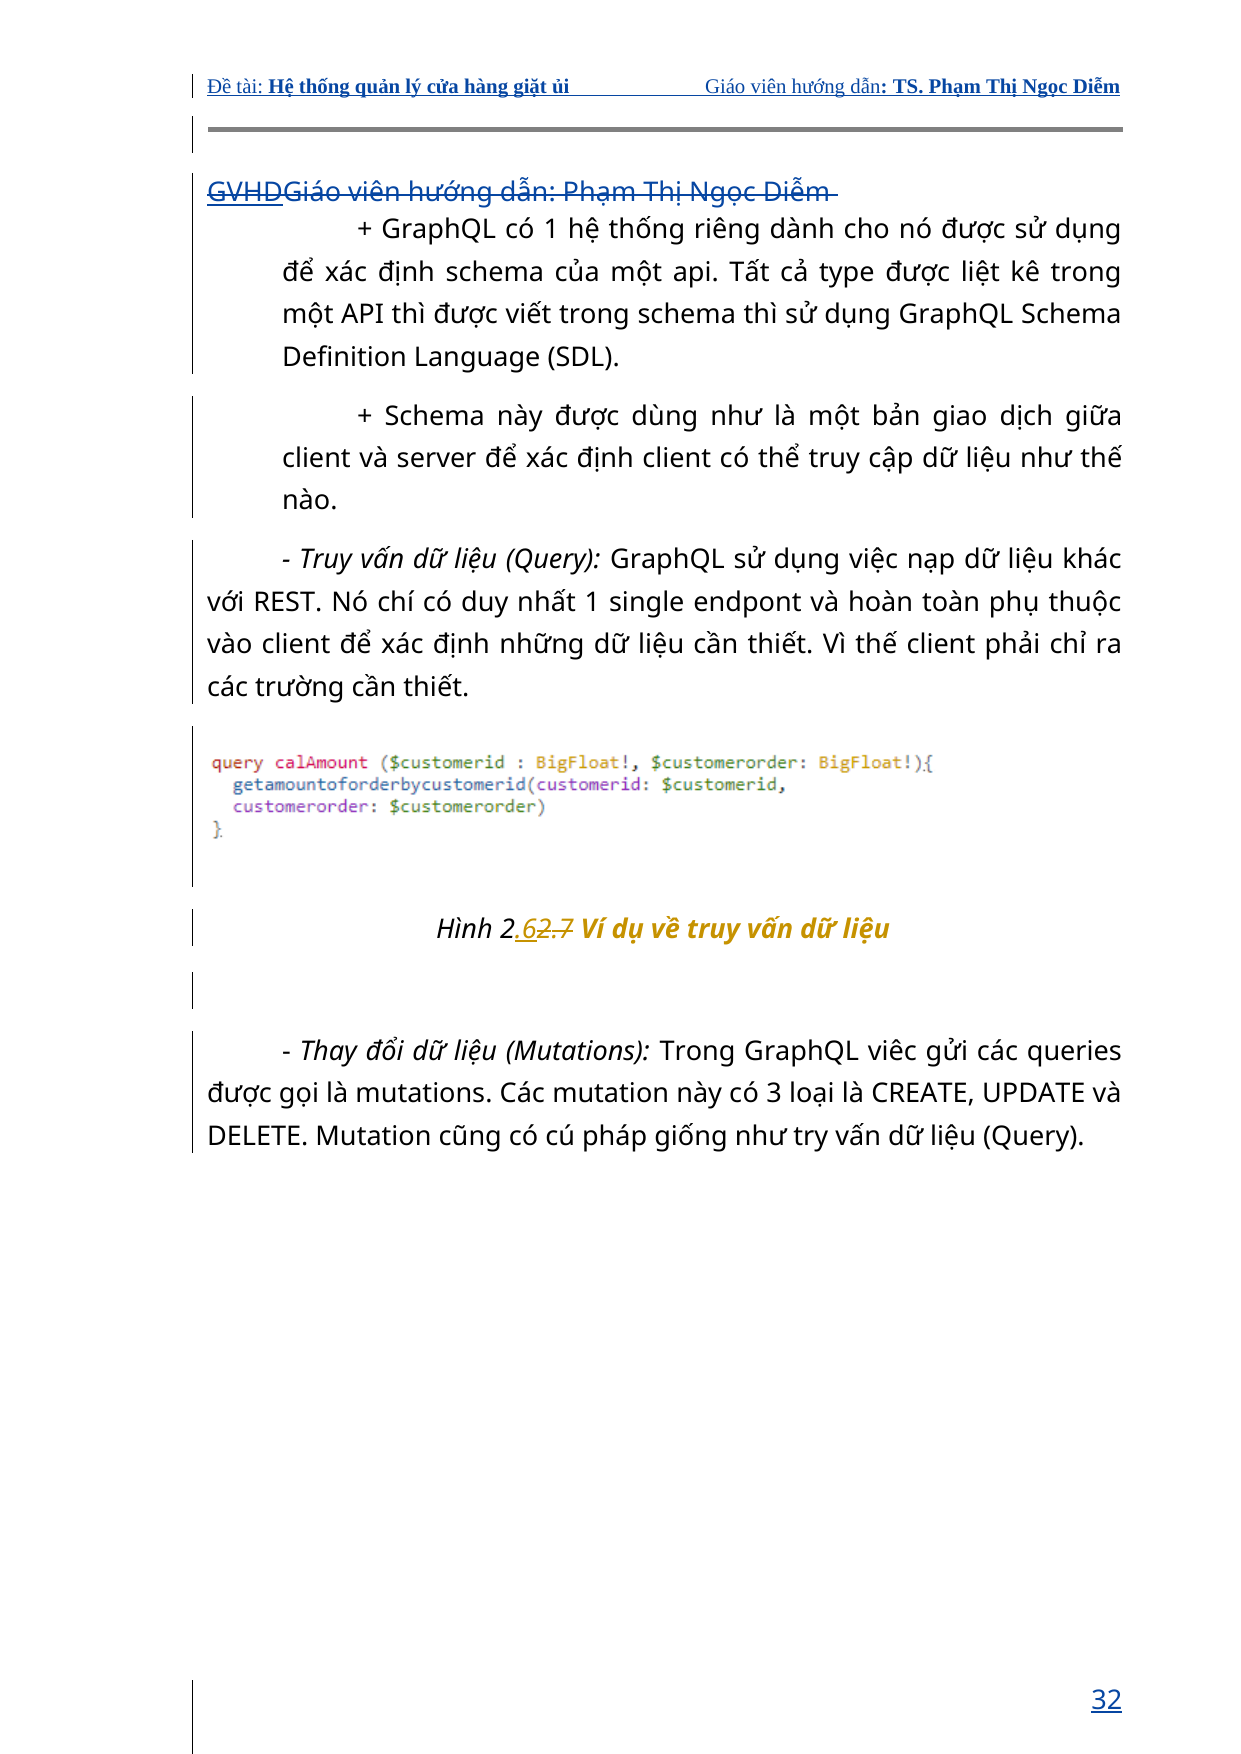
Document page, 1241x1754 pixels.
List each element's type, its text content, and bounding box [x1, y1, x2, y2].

text + Schema này được dùng như là một bản giao dịch giữa client và server để xác định client có thể truy cập dữ liệu như thế nào. [282, 396, 1122, 518]
text + GraphQL có 1 hệ thống riêng dành cho nó được sử dụng để xác định schema của một api. Tất cả type được liệt kê trong một API thì được viết trong schema thì sử dụng GraphQL Schema Definition Language (SDL). [282, 210, 1122, 374]
text - Thay đổi dữ liệu (Mutations): Trong GraphQL viêc gửi các queries được gọi là mutations. Các mutation này có 3 loại là CREATE, UPDATE và DELETE. Mutation cũng có cú pháp giống như try vấn dữ liệu (Query). [207, 1031, 1122, 1153]
text Hình 2 Ví dụ về truy vấn dữ liệu [207, 909, 1122, 946]
picture [206, 726, 1123, 887]
text - Truy vấn dữ liệu (Query): GraphQL sử dụng việc nạp dữ liệu khác với REST. Nó chí có duy nhất 1 single endpont và hoàn toàn phụ thuộc vào client để xác định những dữ liệu cần thiết. Vì thế client phải chỉ ra các trường cần thiết. [207, 540, 1122, 704]
